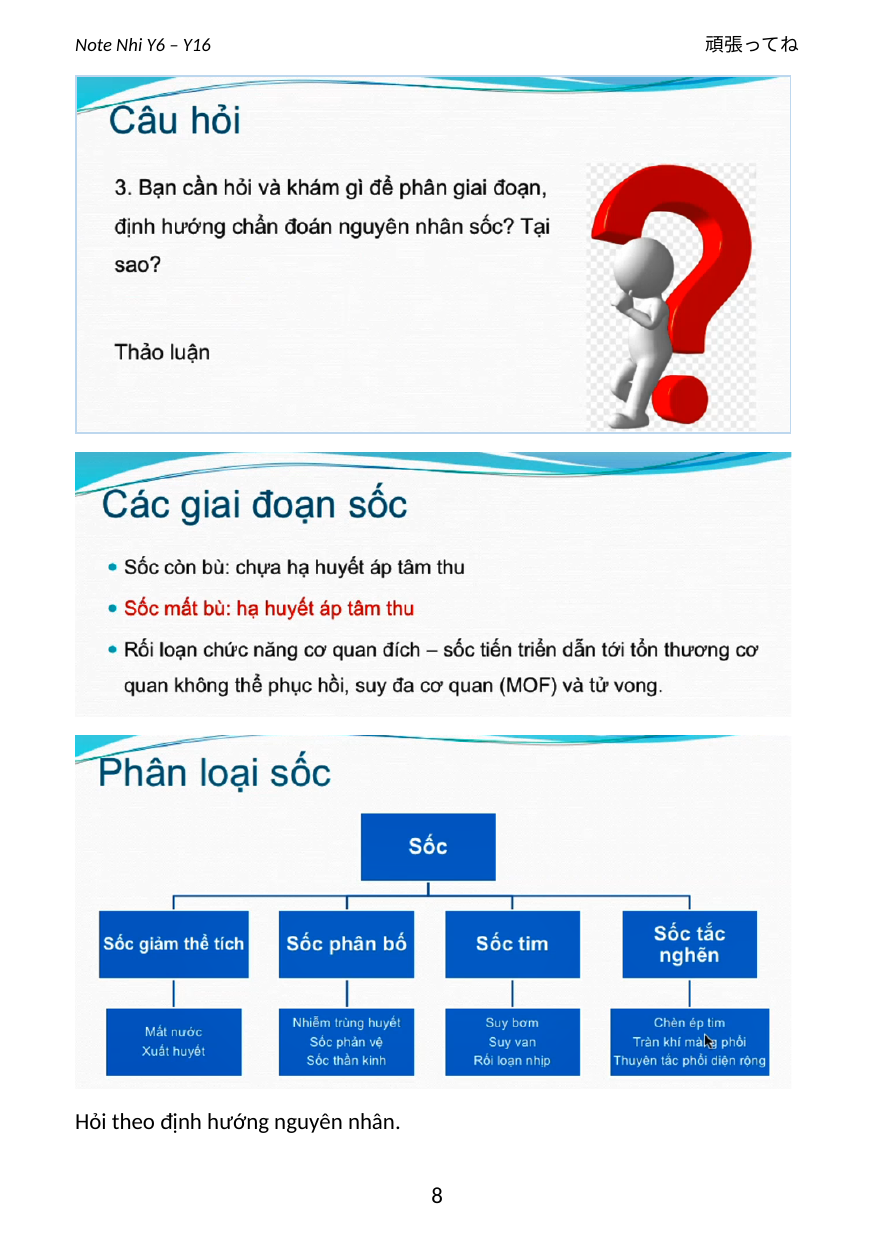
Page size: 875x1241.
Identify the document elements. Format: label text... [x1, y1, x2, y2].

picture [75, 735, 792, 1089]
text Hỏi theo định hướng nguyên nhân. [75, 1107, 799, 1136]
picture [77, 77, 790, 432]
picture [75, 452, 792, 717]
